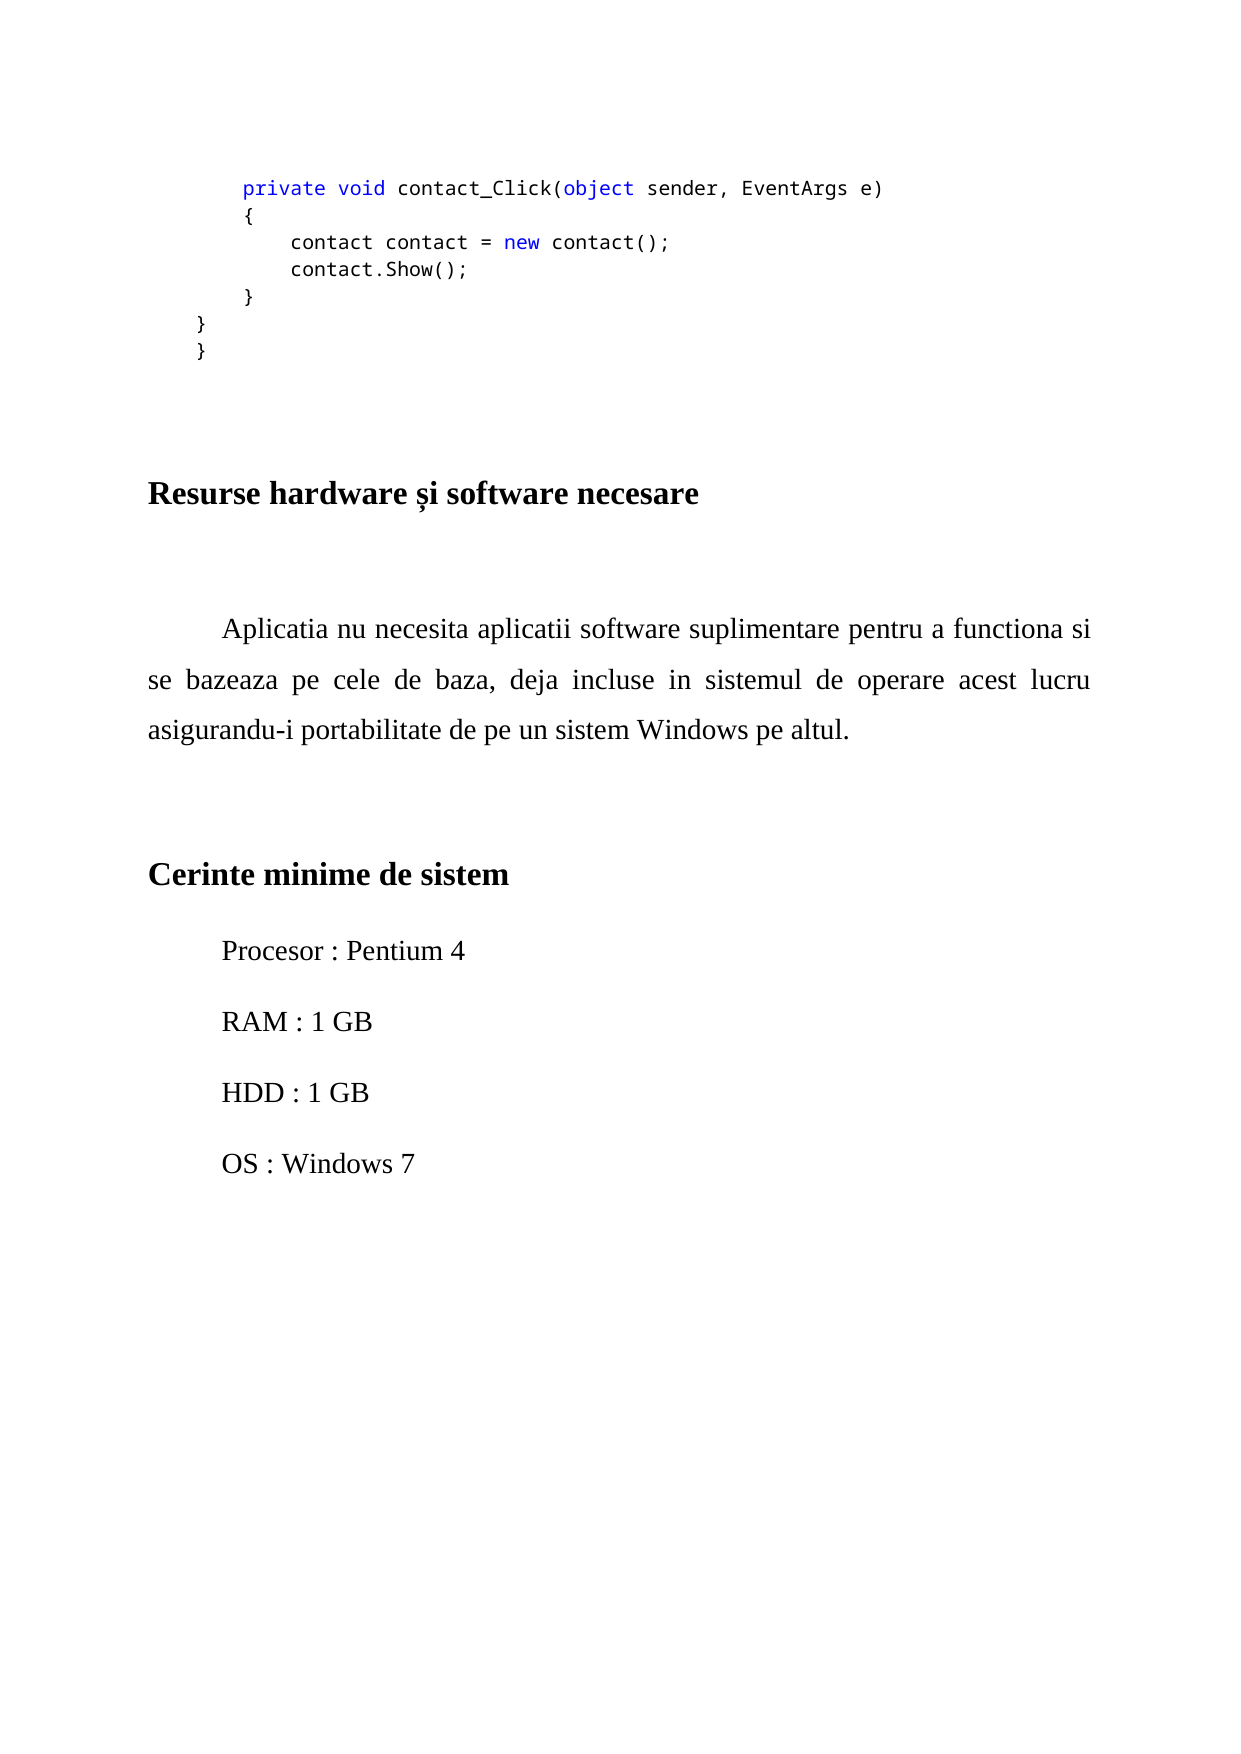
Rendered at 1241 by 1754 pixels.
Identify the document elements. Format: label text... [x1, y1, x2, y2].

text HDD : 1 GB [148, 1075, 1093, 1109]
text Resurse hardware și software necesare [148, 473, 1093, 512]
text OS : Windows 7 [148, 1146, 1093, 1180]
text RAM : 1 GB [148, 1004, 1093, 1037]
text contact contact = new contact(); [148, 228, 1093, 256]
text contact.Show(); [148, 256, 1093, 282]
text { [148, 202, 1093, 228]
text private void contact_Click(object sender, EventArgs e) [148, 174, 1093, 202]
text } [148, 282, 1093, 309]
text Procesor : Pentium 4 [148, 933, 1093, 966]
text } [148, 309, 1093, 336]
text Cerinte minime de sistem [148, 854, 1093, 893]
text Aplicatia nu necesita aplicatii software suplimentare pentru a functiona si se bazeaza pe cele de baza, deja incluse in sistemul de operare acest lucru asigurandu-i portabilitate de pe un sistem Windows pe altul. [148, 612, 1093, 746]
text } [148, 336, 1093, 363]
